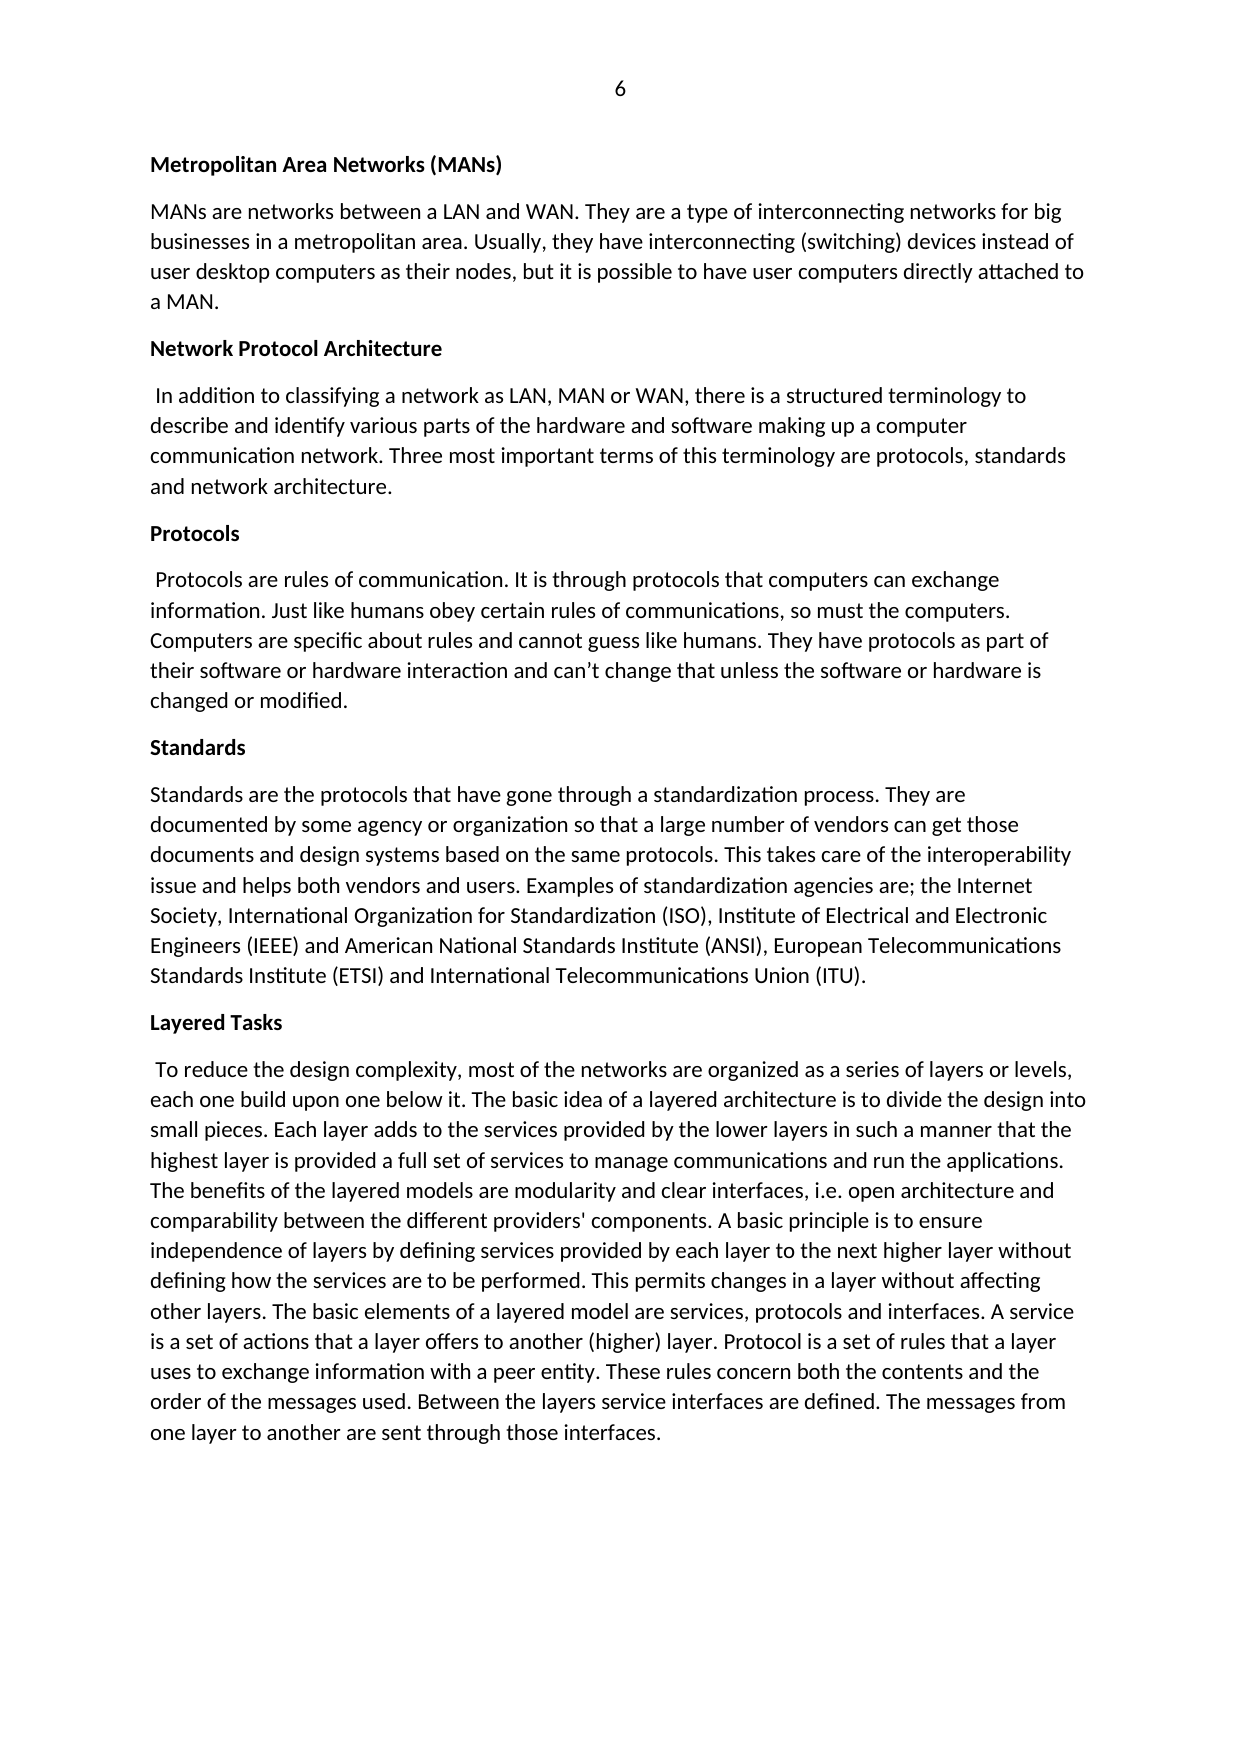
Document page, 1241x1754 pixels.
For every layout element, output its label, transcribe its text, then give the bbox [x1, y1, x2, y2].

text Network Protocol Architecture [150, 334, 1090, 362]
text Protocols [150, 519, 1090, 547]
text Standards [150, 733, 1090, 761]
text Standards are the protocols that have gone through a standardization process. They are documented by some agency or organization so that a large number of vendors can get those documents and design systems based on the same protocols. This takes care of the interoperability issue and helps both vendors and users. Examples of standardization agencies are; the Internet Society, International Organization for Standardization (ISO), Institute of Electrical and Electronic Engineers (IEEE) and American National Standards Institute (ANSI), European Telecommunications Standards Institute (ETSI) and International Telecommunications Union (ITU). [150, 780, 1090, 989]
text Metropolitan Area Networks (MANs) [150, 150, 1090, 178]
text MANs are networks between a LAN and WAN. They are a type of interconnecting networks for big businesses in a metropolitan area. Usually, they have interconnecting (switching) devices instead of user desktop computers as their nodes, but it is possible to have user computers directly attached to a MAN. [150, 197, 1090, 316]
text Layered Tasks [150, 1008, 1090, 1036]
text To reduce the design complexity, most of the networks are organized as a series of layers or levels, each one build upon one below it. The basic idea of a layered architecture is to divide the design into small pieces. Each layer adds to the services provided by the lower layers in such a manner that the highest layer is provided a full set of services to manage communications and run the applications. The benefits of the layered models are modularity and clear interfaces, i.e. open architecture and comparability between the different providers' components. A basic principle is to ensure independence of layers by defining services provided by each layer to the next higher layer without defining how the services are to be performed. This permits changes in a layer without affecting other layers. The basic elements of a layered model are services, protocols and interfaces. A service is a set of actions that a layer offers to another (higher) layer. Protocol is a set of rules that a layer uses to exchange information with a peer entity. These rules concern both the contents and the order of the messages used. Between the layers service interfaces are defined. The messages from one layer to another are sent through those interfaces. [150, 1055, 1090, 1446]
text In addition to classifying a network as LAN, MAN or WAN, there is a structured terminology to describe and identify various parts of the hardware and software making up a computer communication network. Three most important terms of this terminology are protocols, standards and network architecture. [150, 381, 1090, 500]
text Protocols are rules of communication. It is through protocols that computers can exchange information. Just like humans obey certain rules of communications, so must the computers. Computers are specific about rules and cannot guess like humans. They have protocols as part of their software or hardware interaction and can’t change that unless the software or hardware is changed or modified. [150, 566, 1090, 714]
